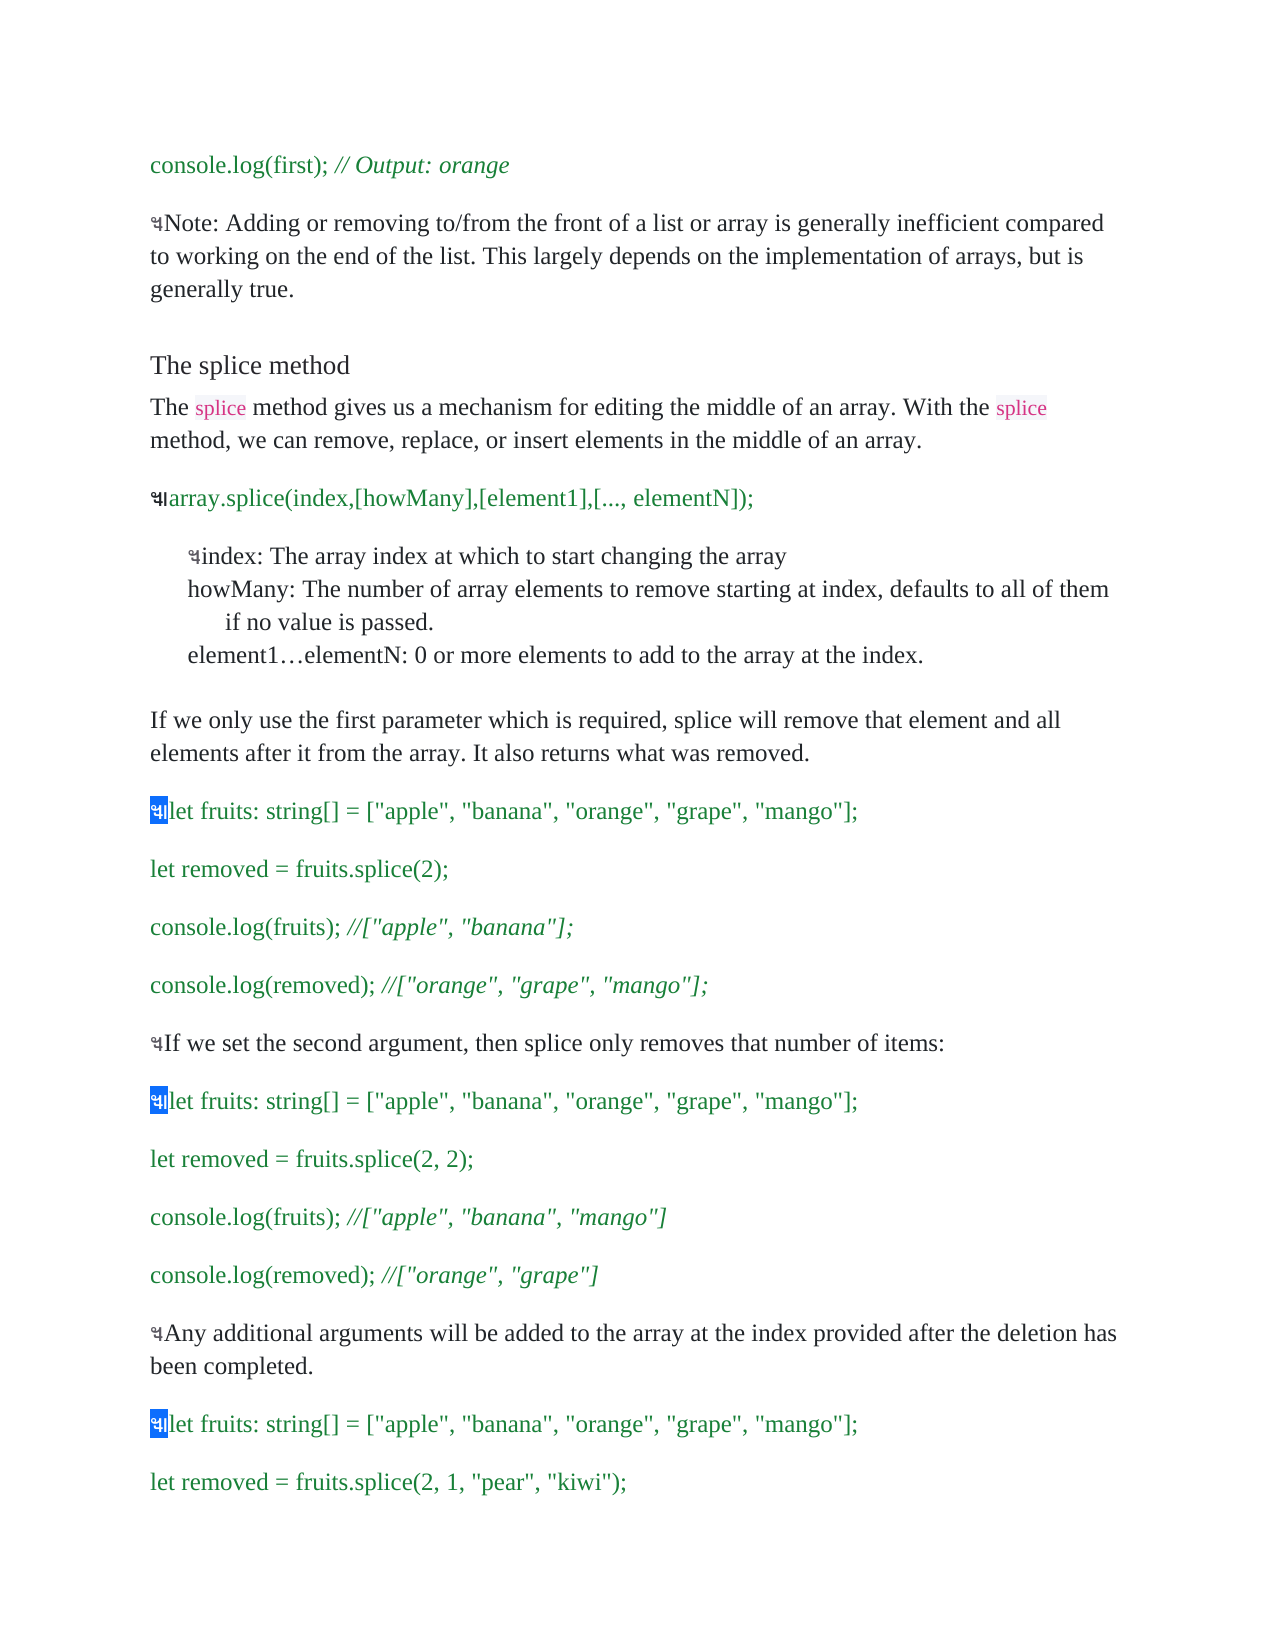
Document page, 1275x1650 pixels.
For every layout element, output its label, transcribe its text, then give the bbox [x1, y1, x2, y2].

text let fruits: string[] = ["apple", "banana", "orange", "grape", "mango"]; [168, 1086, 1125, 1114]
text console.log(fruits); //["apple", "banana", "mango"] [150, 1202, 1125, 1231]
text let removed = fruits.splice(2, 1, "pear", "kiwi"); [150, 1467, 1125, 1496]
text console.log(first); // Output: orange [150, 150, 1125, 179]
text If we only use the first parameter which is required, splice will remove that element and all elements after it from the array. It also returns what was removed. [150, 705, 1125, 766]
list element1…elementN: 0 or more elements to add to the array at the index. [187, 640, 1125, 669]
text The splice method gives us a mechanism for editing the middle of an array. With the splice method, we can remove, replace, or insert elements in the middle of an array. [150, 392, 1125, 454]
text If we set the second argument, then splice only removes that number of items: [150, 1028, 1125, 1057]
subtitle The splice method [150, 349, 1125, 380]
text let removed = fruits.splice(2, 2); [150, 1144, 1125, 1173]
text console.log(fruits); //["apple", "banana"]; [150, 912, 1125, 941]
list index: The array index at which to start changing the array [187, 541, 1125, 570]
text array.splice(index,[howMany],[element1],[..., elementN]); [150, 483, 1125, 512]
text console.log(removed); //["orange", "grape"] [150, 1260, 1125, 1289]
text Note: Adding or removing to/from the front of a list or array is generally inefficient compared to working on the end of the list. This largely depends on the implementation of arrays, but is generally true. [150, 208, 1125, 303]
text console.log(removed); //["orange", "grape", "mango"]; [150, 970, 1125, 998]
text let removed = fruits.splice(2); [150, 854, 1125, 882]
text Any additional arguments will be added to the array at the index provided after the deletion has been completed. [150, 1318, 1125, 1380]
text let fruits: string[] = ["apple", "banana", "orange", "grape", "mango"]; [168, 796, 1125, 824]
text let fruits: string[] = ["apple", "banana", "orange", "grape", "mango"]; [168, 1409, 1125, 1438]
list howMany: The number of array elements to remove starting at index, defaults to all of them if no value is passed. [187, 574, 1125, 636]
